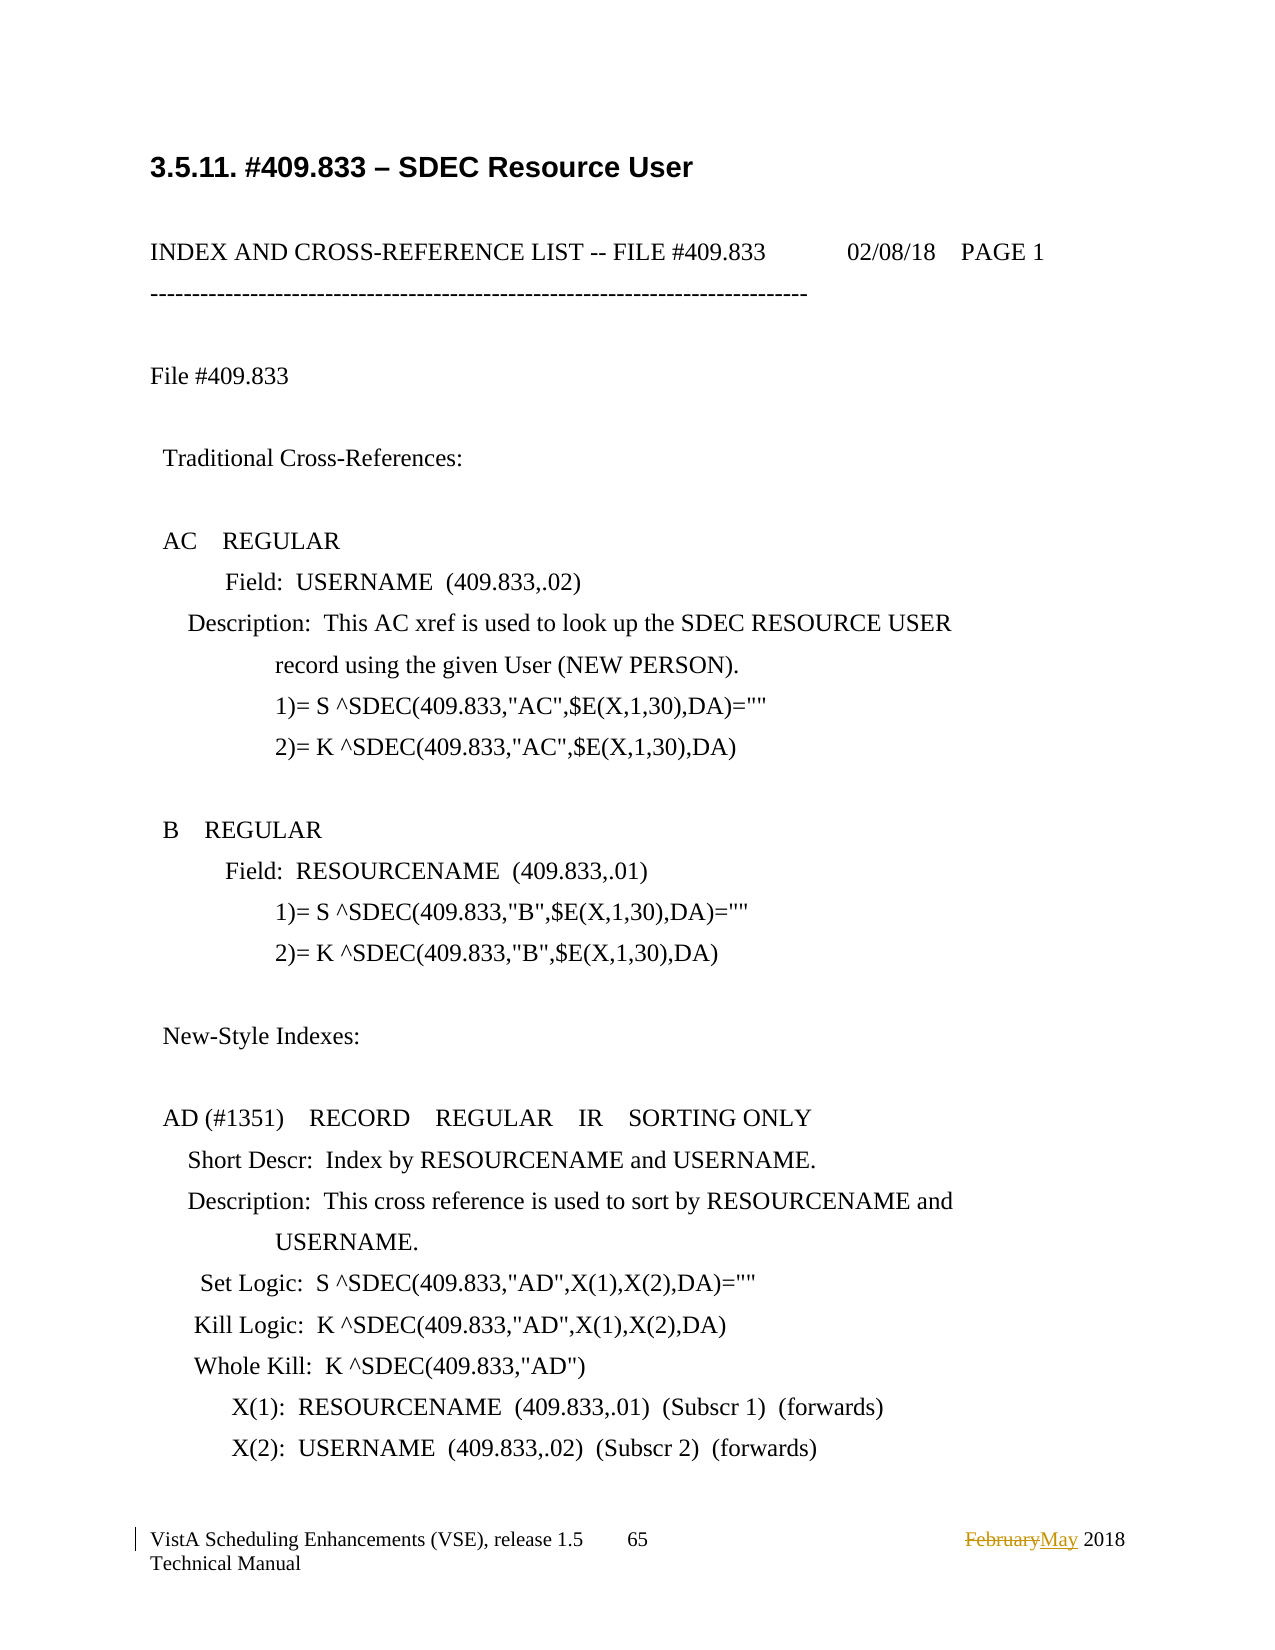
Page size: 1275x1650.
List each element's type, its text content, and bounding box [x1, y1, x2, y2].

text Field: USERNAME (409.833,.02) [150, 567, 1125, 596]
text New-Style Indexes: [150, 1021, 1125, 1050]
text Description: This AC xref is used to look up the SDEC RESOURCE USER [150, 608, 1125, 637]
text Kill Logic: K ^SDEC(409.833,"AD",X(1),X(2),DA) [150, 1310, 1125, 1338]
text USERNAME. [150, 1227, 1125, 1256]
text Traditional Cross-References: [150, 443, 1125, 472]
text 2)= K ^SDEC(409.833,"AC",$E(X,1,30),DA) [150, 732, 1125, 761]
text 1)= S ^SDEC(409.833,"B",$E(X,1,30),DA)="" [150, 897, 1125, 926]
text AC REGULAR [150, 526, 1125, 555]
text B REGULAR [150, 815, 1125, 843]
text Short Descr: Index by RESOURCENAME and USERNAME. [150, 1145, 1125, 1173]
text File #409.833 [150, 361, 1125, 390]
subtitle #409.833 – SDEC Resource User [150, 150, 1125, 183]
text Description: This cross reference is used to sort by RESOURCENAME and [150, 1186, 1125, 1215]
text X(2): USERNAME (409.833,.02) (Subscr 2) (forwards) [150, 1433, 1125, 1462]
text Field: RESOURCENAME (409.833,.01) [150, 856, 1125, 885]
text ------------------------------------------------------------------------------- [150, 278, 1125, 307]
text INDEX AND CROSS-REFERENCE LIST -- FILE #409.833 02/08/18 PAGE 1 [150, 237, 1125, 266]
text Set Logic: S ^SDEC(409.833,"AD",X(1),X(2),DA)="" [150, 1268, 1125, 1297]
text X(1): RESOURCENAME (409.833,.01) (Subscr 1) (forwards) [150, 1392, 1125, 1421]
text 1)= S ^SDEC(409.833,"AC",$E(X,1,30),DA)="" [150, 691, 1125, 720]
text record using the given User (NEW PERSON). [150, 650, 1125, 678]
text AD (#1351) RECORD REGULAR IR SORTING ONLY [150, 1103, 1125, 1132]
text 2)= K ^SDEC(409.833,"B",$E(X,1,30),DA) [150, 938, 1125, 967]
text Whole Kill: K ^SDEC(409.833,"AD") [150, 1351, 1125, 1380]
